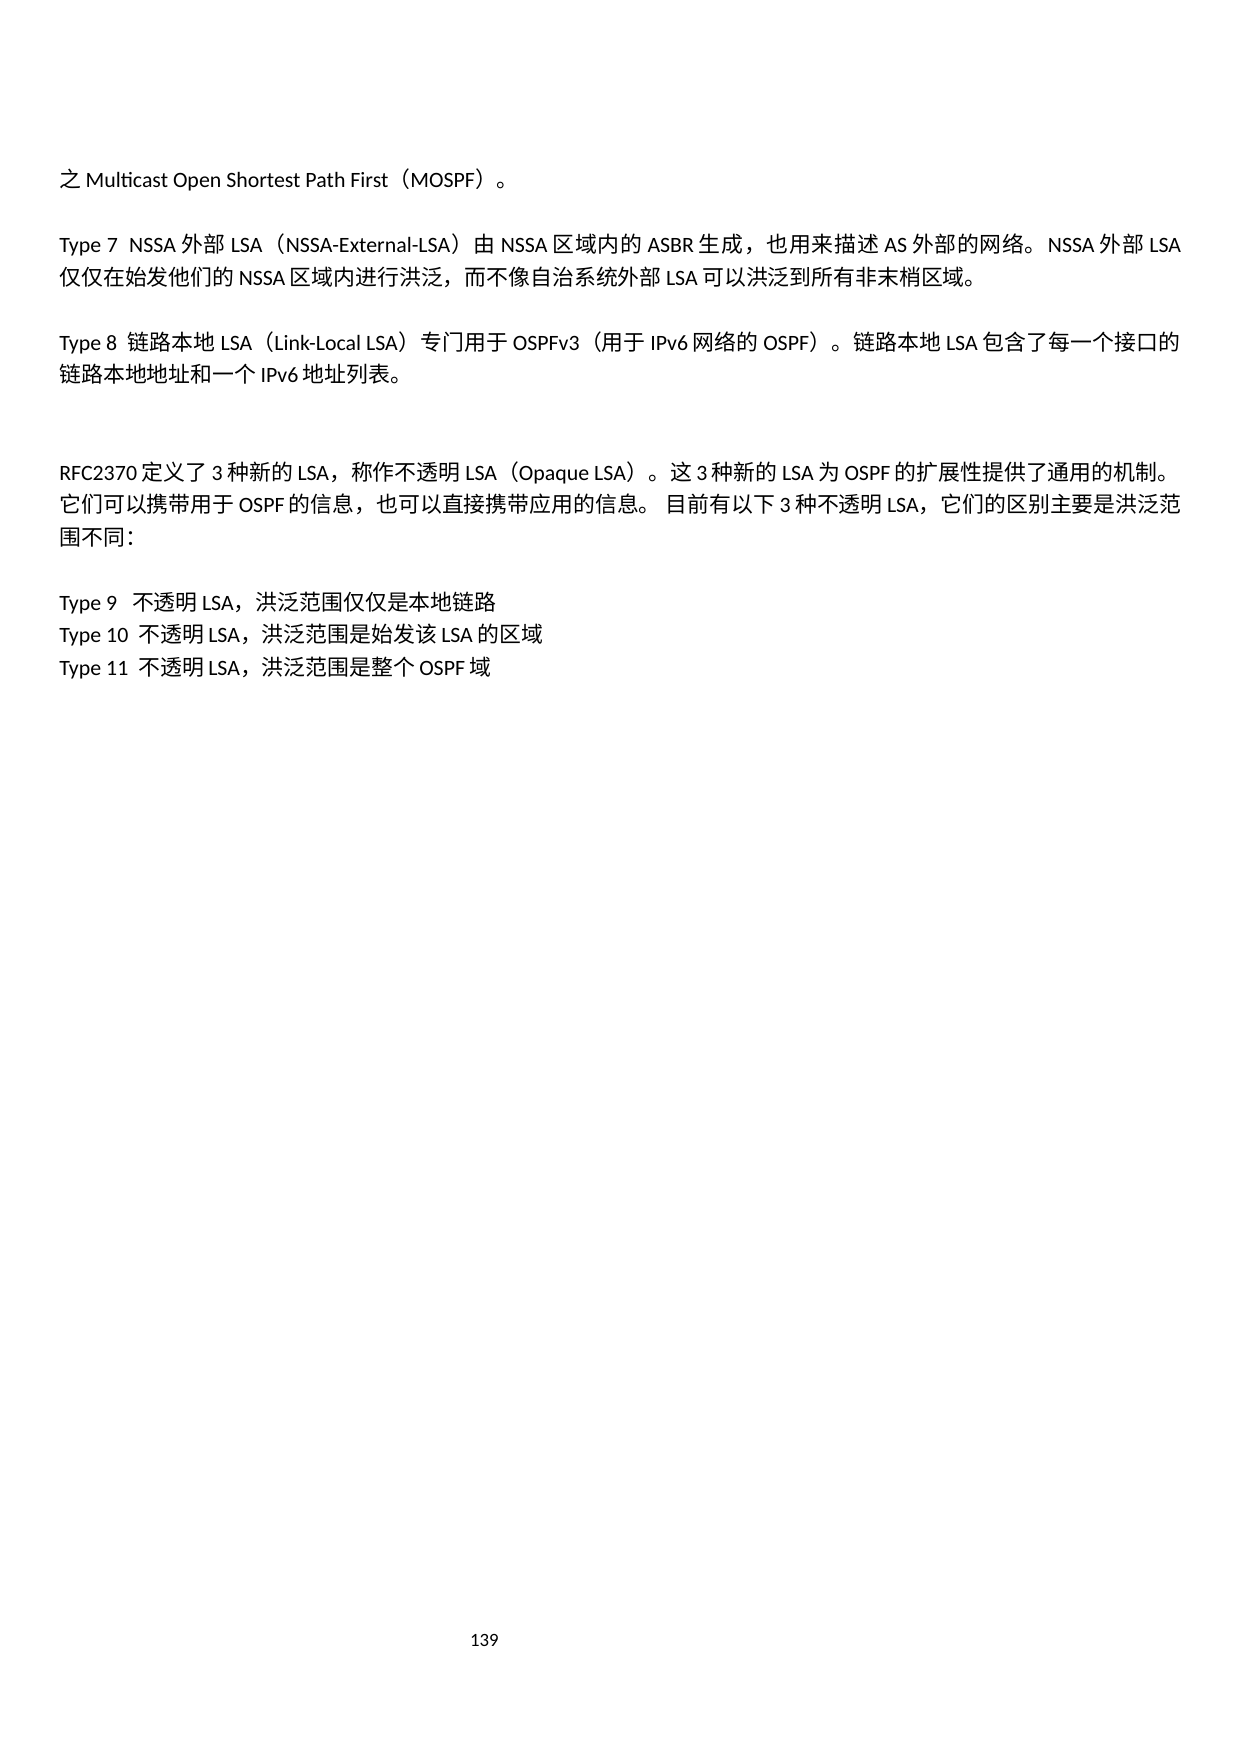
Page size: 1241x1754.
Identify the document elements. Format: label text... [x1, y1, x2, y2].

text Type 9 不透明LSA，洪泛范围仅仅是本地链路 [59, 584, 1181, 617]
text Type 8 链路本地LSA（Link-Local LSA）专门用于OSPFv3（用于IPv6网络的OSPF）。链路本地LSA包含了每一个接口的链路本地地址和一个IPv6地址列表。 [59, 324, 1181, 389]
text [59, 162, 1181, 194]
text Type 11 不透明LSA，洪泛范围是整个OSPF域 [59, 649, 1181, 682]
text RFC2370定义了3种新的LSA，称作不透明LSA（Opaque LSA）。这3种新的LSA为OSPF的扩展性提供了通用的机制。它们可以携带用于OSPF的信息，也可以直接携带应用的信息。 目前有以下3种不透明LSA，它们的区别主要是洪泛范围不同： [59, 454, 1181, 552]
text Type 10 不透明LSA，洪泛范围是始发该LSA的区域 [59, 617, 1181, 649]
text Type 7 NSSA外部LSA（NSSA-External-LSA）由NSSA区域内的ASBR生成，也用来描述AS外部的网络。NSSA外部LSA仅仅在始发他们的NSSA区域内进行洪泛，而不像自治系统外部LSA可以洪泛到所有非末梢区域。 [59, 227, 1181, 292]
